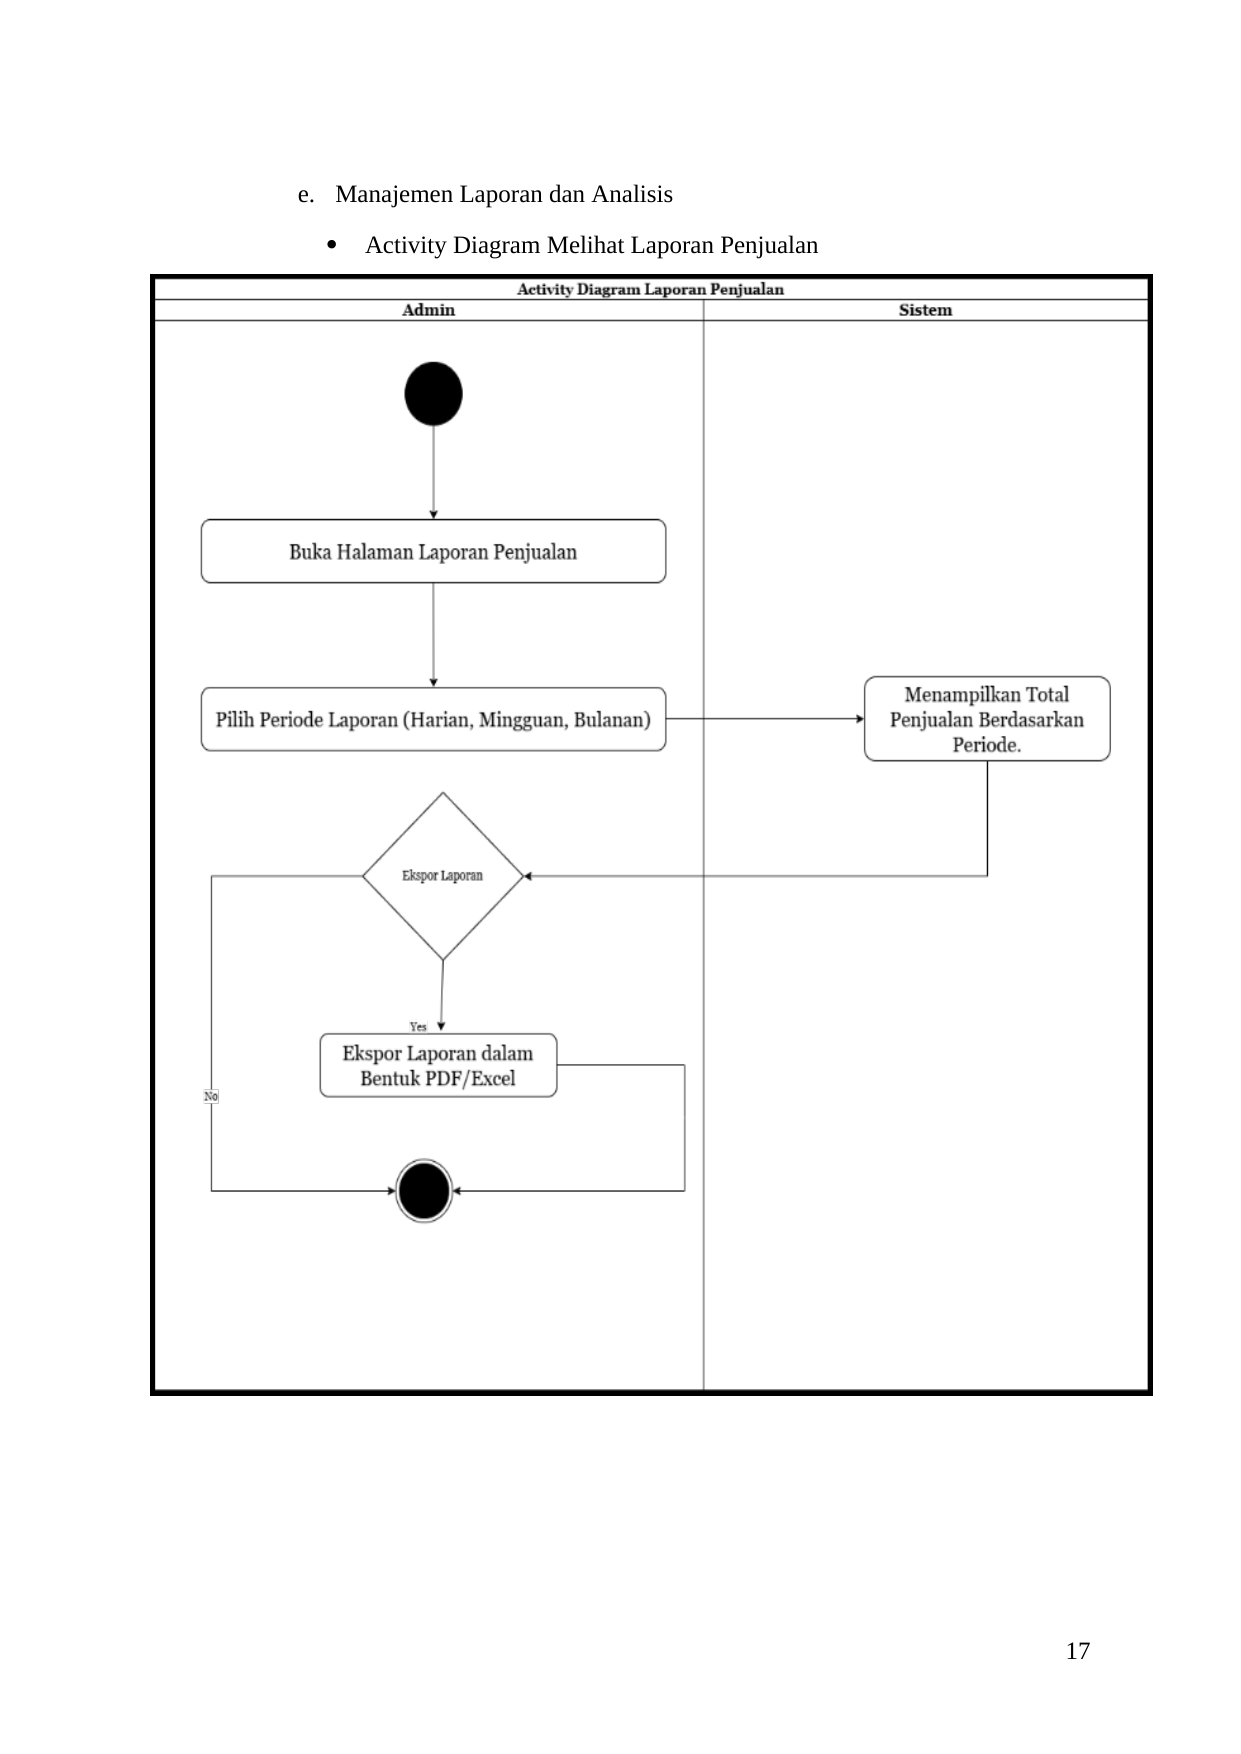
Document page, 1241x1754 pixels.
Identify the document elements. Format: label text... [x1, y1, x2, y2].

subtitle Manajemen Laporan dan Analisis [298, 179, 1090, 208]
picture [155, 278, 1148, 1391]
list Activity Diagram Melihat Laporan Penjualan [327, 231, 1090, 259]
